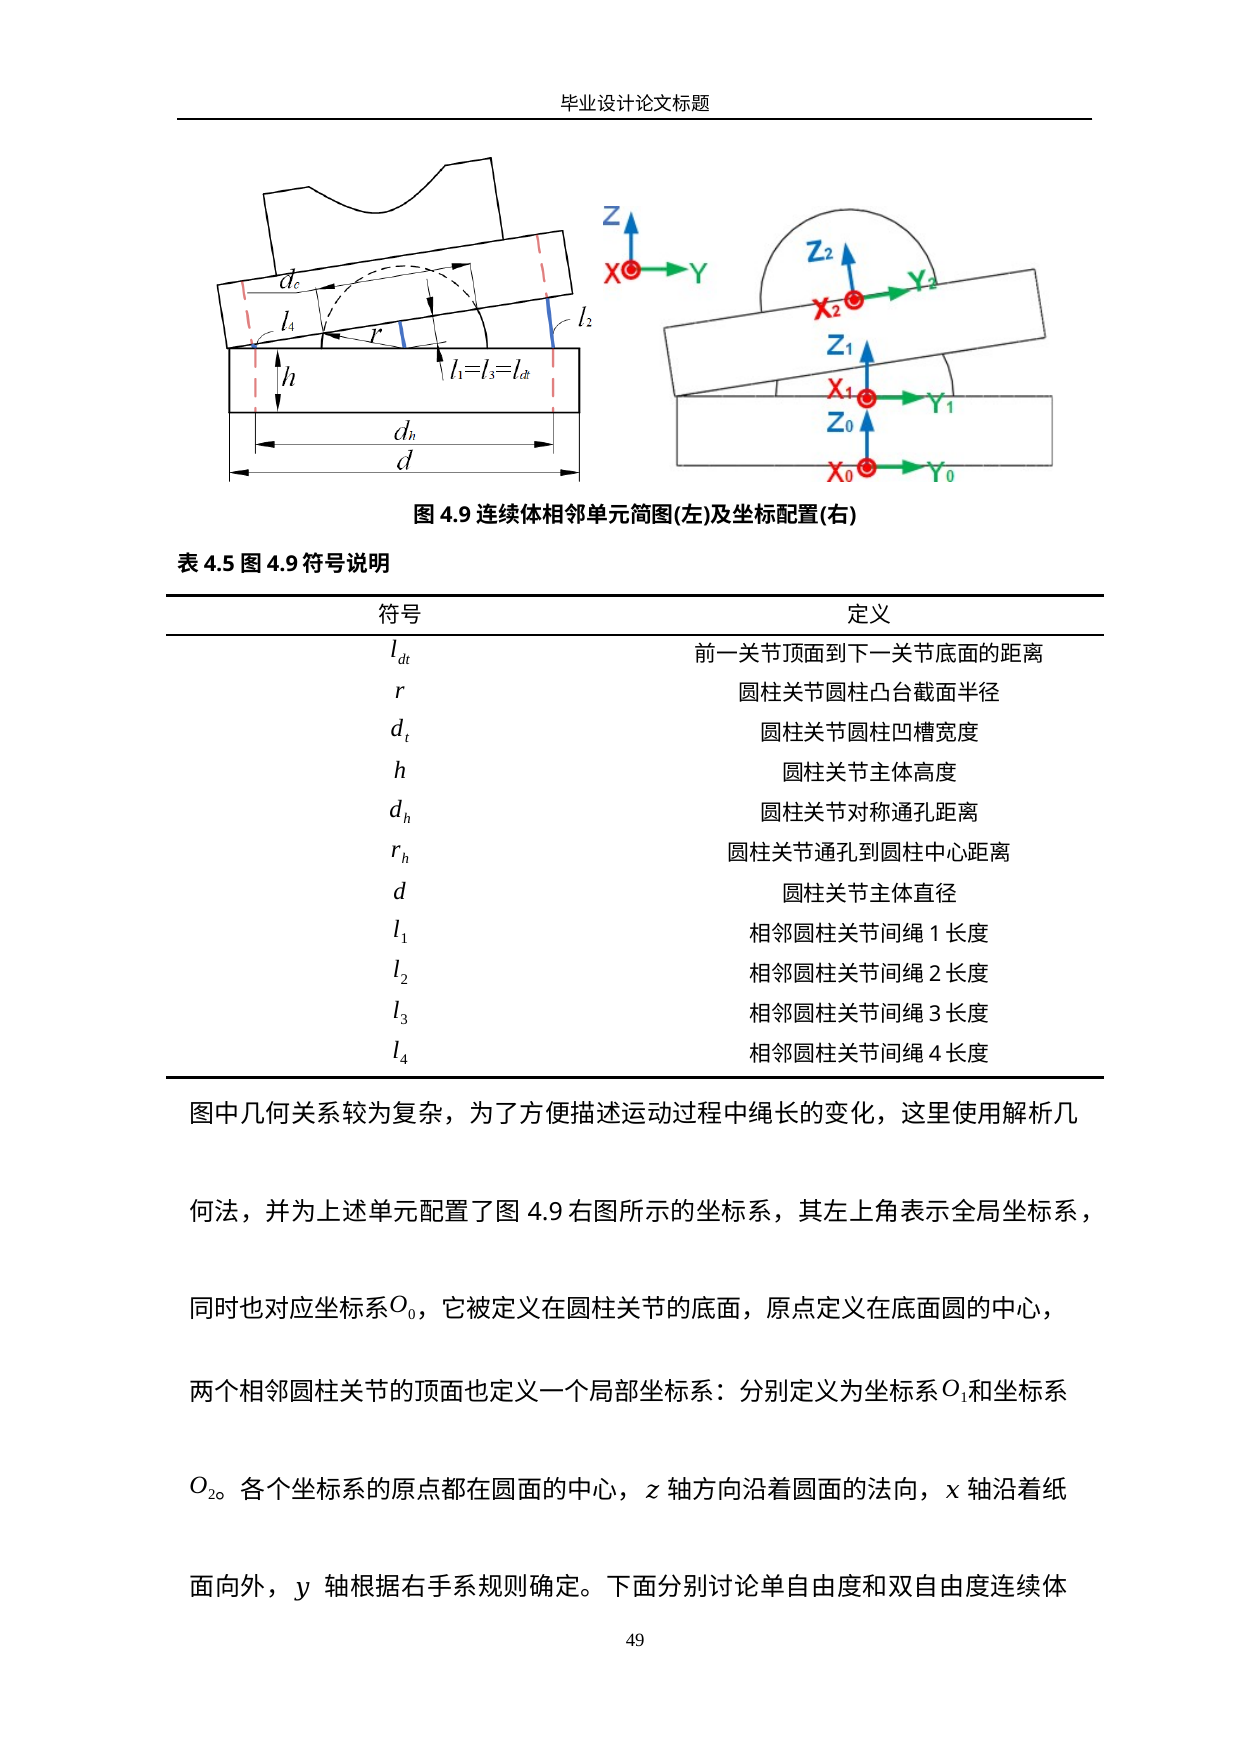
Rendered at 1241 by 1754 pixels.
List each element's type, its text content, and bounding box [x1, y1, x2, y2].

table_cell [166, 956, 635, 996]
text 图中几何关系较为复杂，为了方便描述运动过程中绳长的变化，这里使用解析几何法，并为上述单元配置了图4.9右图所示的坐标系，其左上角表示全局坐标系，同时也对应坐标系，它被定义在圆柱关节的底面，原点定义在底面圆的中心， [189, 1079, 1081, 1339]
table_cell 前一关节顶面到下一关节底面的距离 [635, 636, 1104, 674]
table_cell 圆柱关节主体直径 [635, 875, 1104, 915]
text 图4.9 连续体相邻单元简图(左)及坐标配置(右) [177, 497, 1092, 529]
text 表4.5 图4.9符号说明 [177, 545, 1092, 578]
table_cell 相邻圆柱关节间绳3长度 [635, 996, 1104, 1036]
table_cell [166, 674, 635, 714]
table_cell [166, 996, 635, 1036]
table_cell 圆柱关节主体高度 [635, 755, 1104, 795]
table_cell 圆柱关节对称通孔距离 [635, 795, 1104, 835]
table_cell [166, 915, 635, 956]
table_cell [166, 875, 635, 915]
table_cell [166, 714, 635, 754]
table_header 定义 [635, 597, 1104, 634]
table_cell [166, 835, 635, 875]
table_cell 圆柱关节圆柱凹槽宽度 [635, 714, 1104, 754]
table_cell 圆柱关节圆柱凸台截面半径 [635, 674, 1104, 714]
picture [603, 206, 1054, 482]
table_cell [166, 1036, 635, 1076]
picture [216, 157, 592, 482]
table_cell 圆柱关节通孔到圆柱中心距离 [635, 835, 1104, 875]
table_cell 相邻圆柱关节间绳2长度 [635, 956, 1104, 996]
table_cell [166, 795, 635, 835]
table_header 符号 [166, 597, 635, 634]
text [189, 1357, 1068, 1617]
table_cell 相邻圆柱关节间绳1长度 [635, 915, 1104, 956]
table_cell [166, 755, 635, 795]
table_cell 相邻圆柱关节间绳4长度 [635, 1036, 1104, 1076]
table_cell [166, 636, 635, 674]
